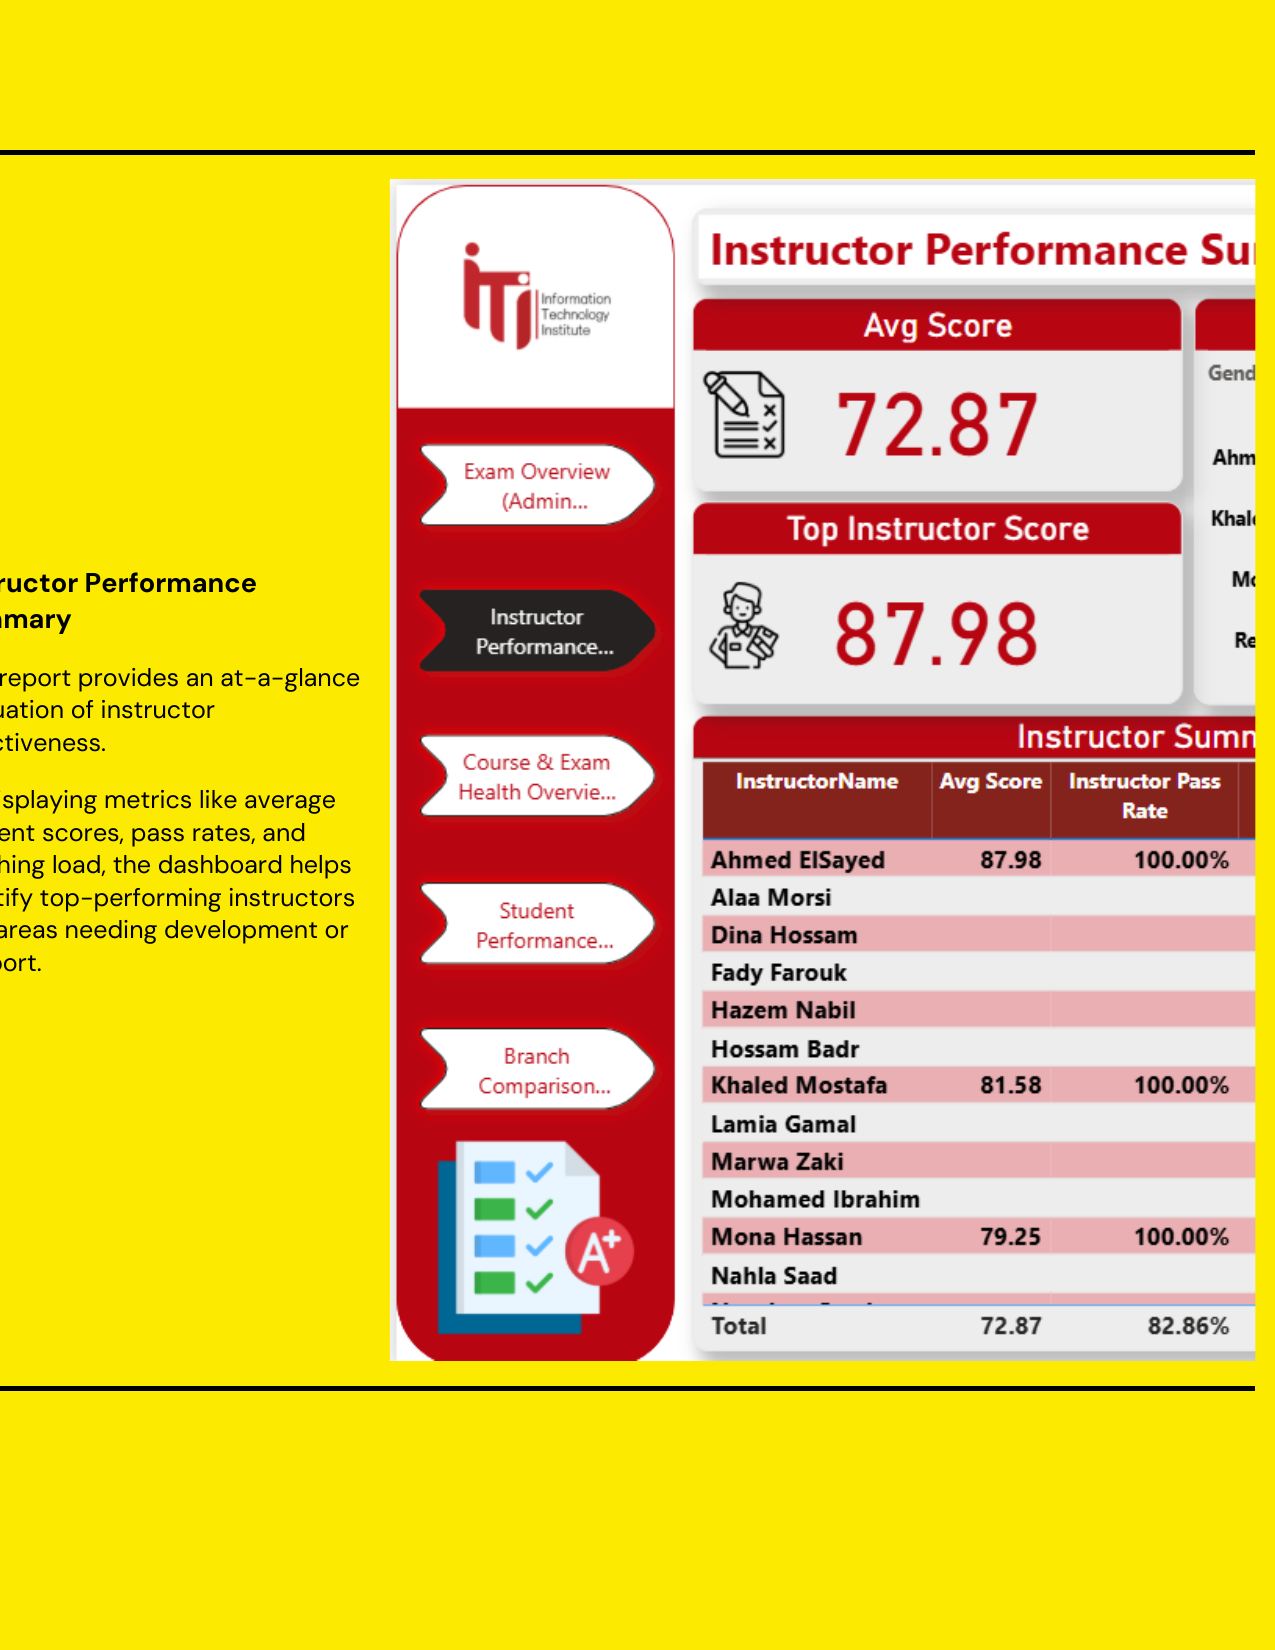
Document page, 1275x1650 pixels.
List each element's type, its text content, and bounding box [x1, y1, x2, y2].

picture [389, 179, 1256, 1361]
table_cell Instructor Performance Summary This report provides an at-a-glance evaluation of instructor effectiveness. By displaying metrics like average student scores, pass rates, and teaching load, the dashboard helps identify top-performing instructors and areas needing development or support. [0, 155, 362, 1386]
table_cell [362, 155, 1255, 1386]
